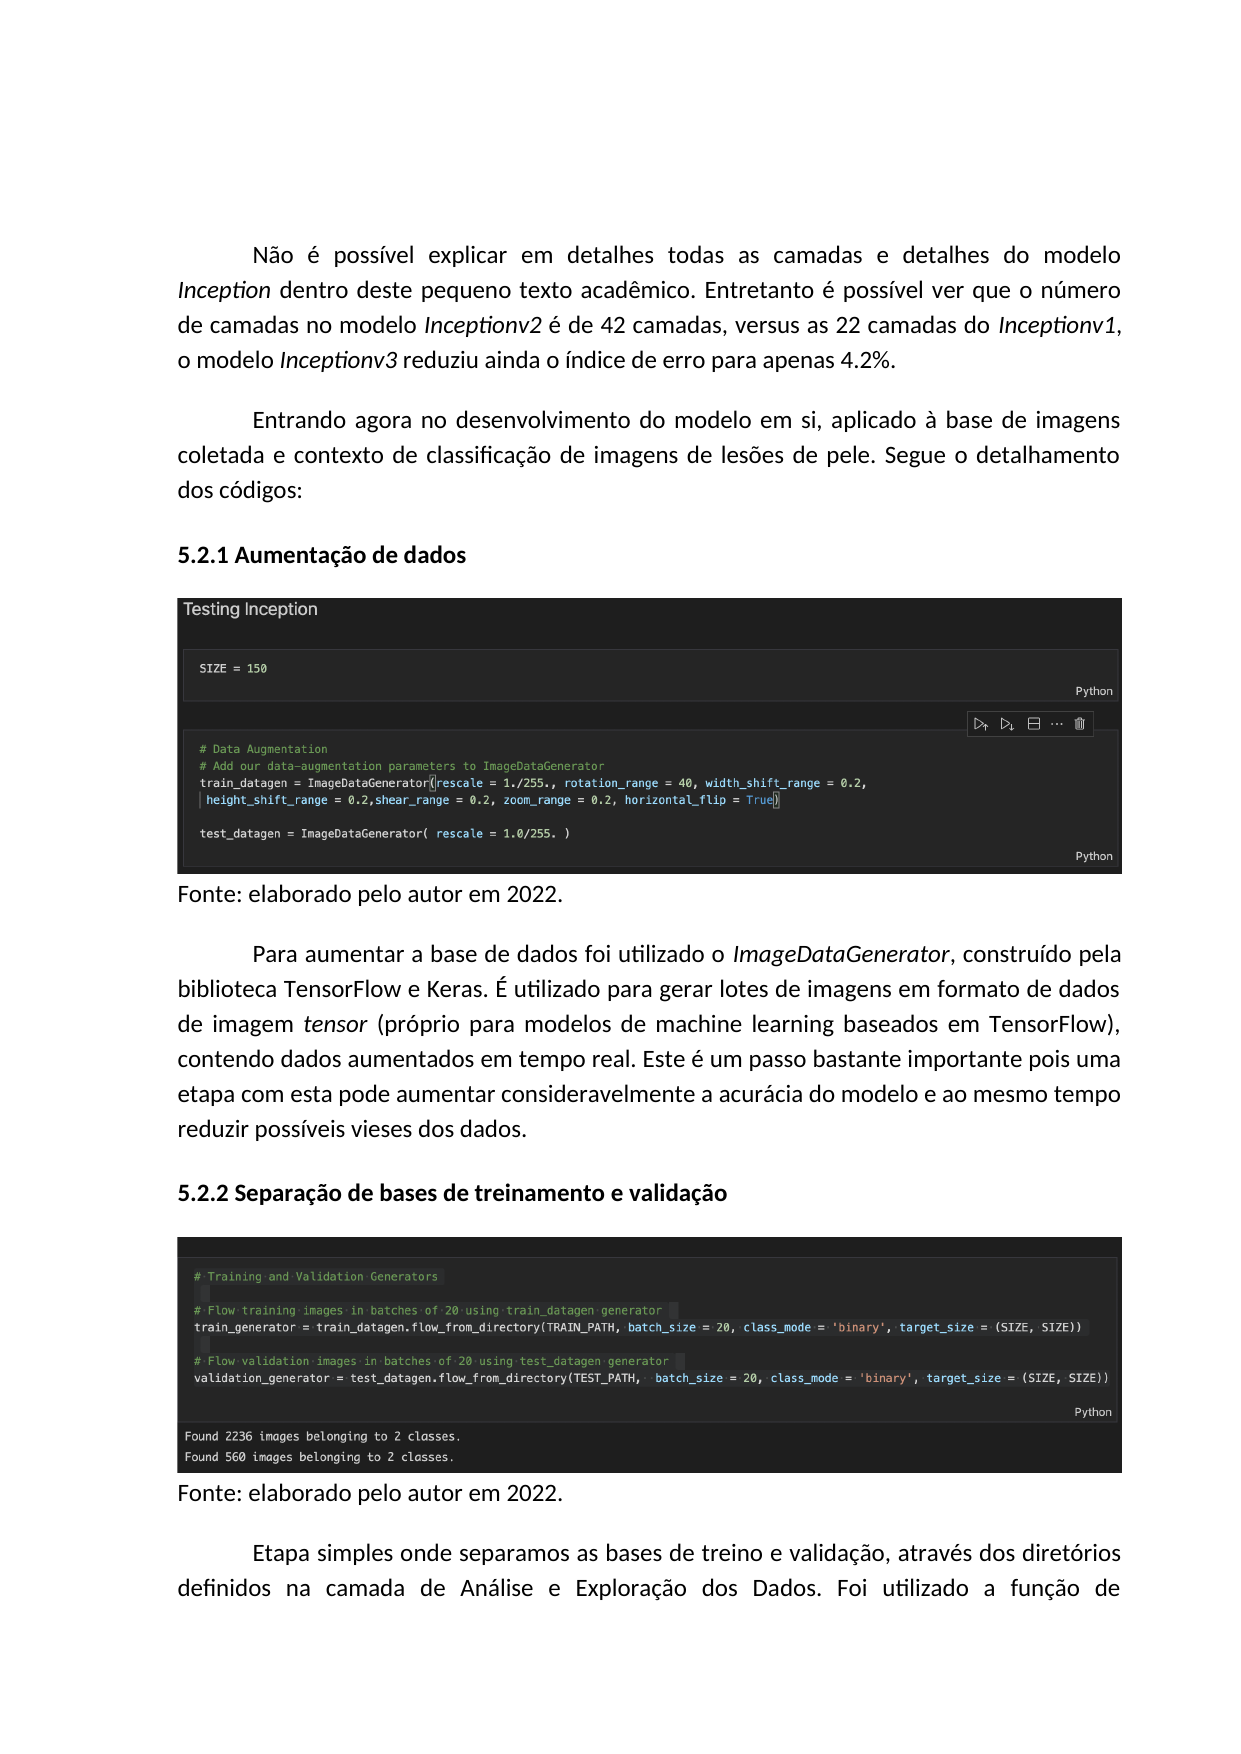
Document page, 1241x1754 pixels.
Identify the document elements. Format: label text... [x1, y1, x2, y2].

picture [177, 1237, 1122, 1473]
subtitle 5.2.1 Aumentação de dados [177, 539, 1122, 569]
subtitle 5.2.2 Separação de bases de treinamento e validação [177, 1177, 1122, 1208]
text Para aumentar a base de dados foi utilizado o ImageDataGenerator, construído pela biblioteca TensorFlow e Keras. É utilizado para gerar lotes de imagens em formato de dados de imagem tensor (próprio para modelos de machine learning baseados em TensorFlow), contendo dados aumentados em tempo real. Este é um passo bastante importante pois uma etapa com esta pode aumentar consideravelmente a acurácia do modelo e ao mesmo tempo reduzir possíveis vieses dos dados. [177, 938, 1122, 1144]
picture [177, 598, 1122, 874]
text Entrando agora no desenvolvimento do modelo em si, aplicado à base de imagens coletada e contexto de classificação de imagens de lesões de pele. Segue o detalhamento dos códigos: [177, 404, 1122, 505]
text Fonte: elaborado pelo autor em 2022. [177, 874, 1122, 909]
text Fonte: elaborado pelo autor em 2022. [177, 1473, 1122, 1508]
text Não é possível explicar em detalhes todas as camadas e detalhes do modelo Inception dentro deste pequeno texto acadêmico. Entretanto é possível ver que o número de camadas no modelo Inceptionv2 é de 42 camadas, versus as 22 camadas do Inceptionv1, o modelo Inceptionv3 reduziu ainda o índice de erro para apenas 4.2%. [177, 239, 1122, 375]
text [177, 1537, 1122, 1603]
